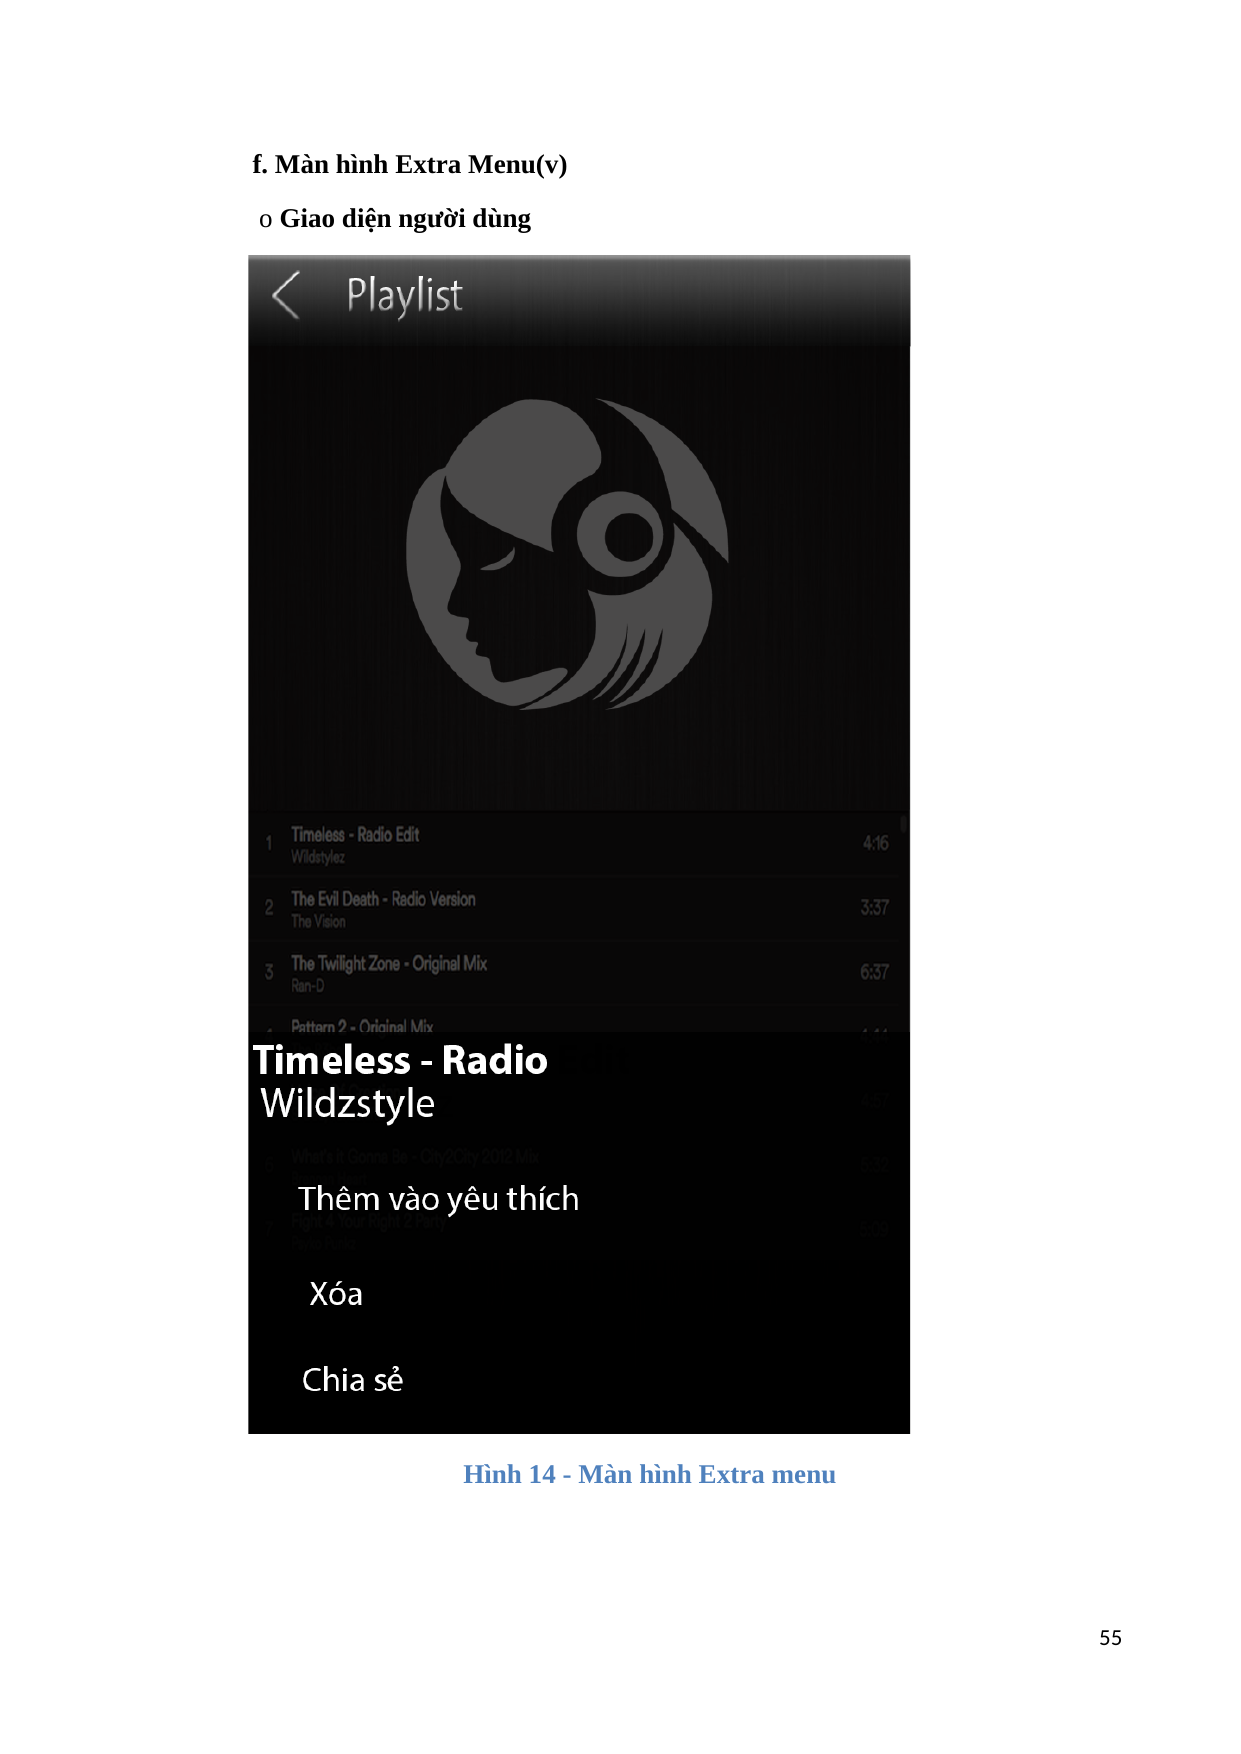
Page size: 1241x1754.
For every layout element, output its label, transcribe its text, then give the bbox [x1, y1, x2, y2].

subtitle o Giao diện người dùng [252, 202, 654, 233]
subtitle f. Màn hình Extra Menu(v) [252, 148, 1122, 179]
text Hình 14 - Màn hình Extra menu [177, 1458, 1122, 1489]
picture [248, 255, 911, 1434]
